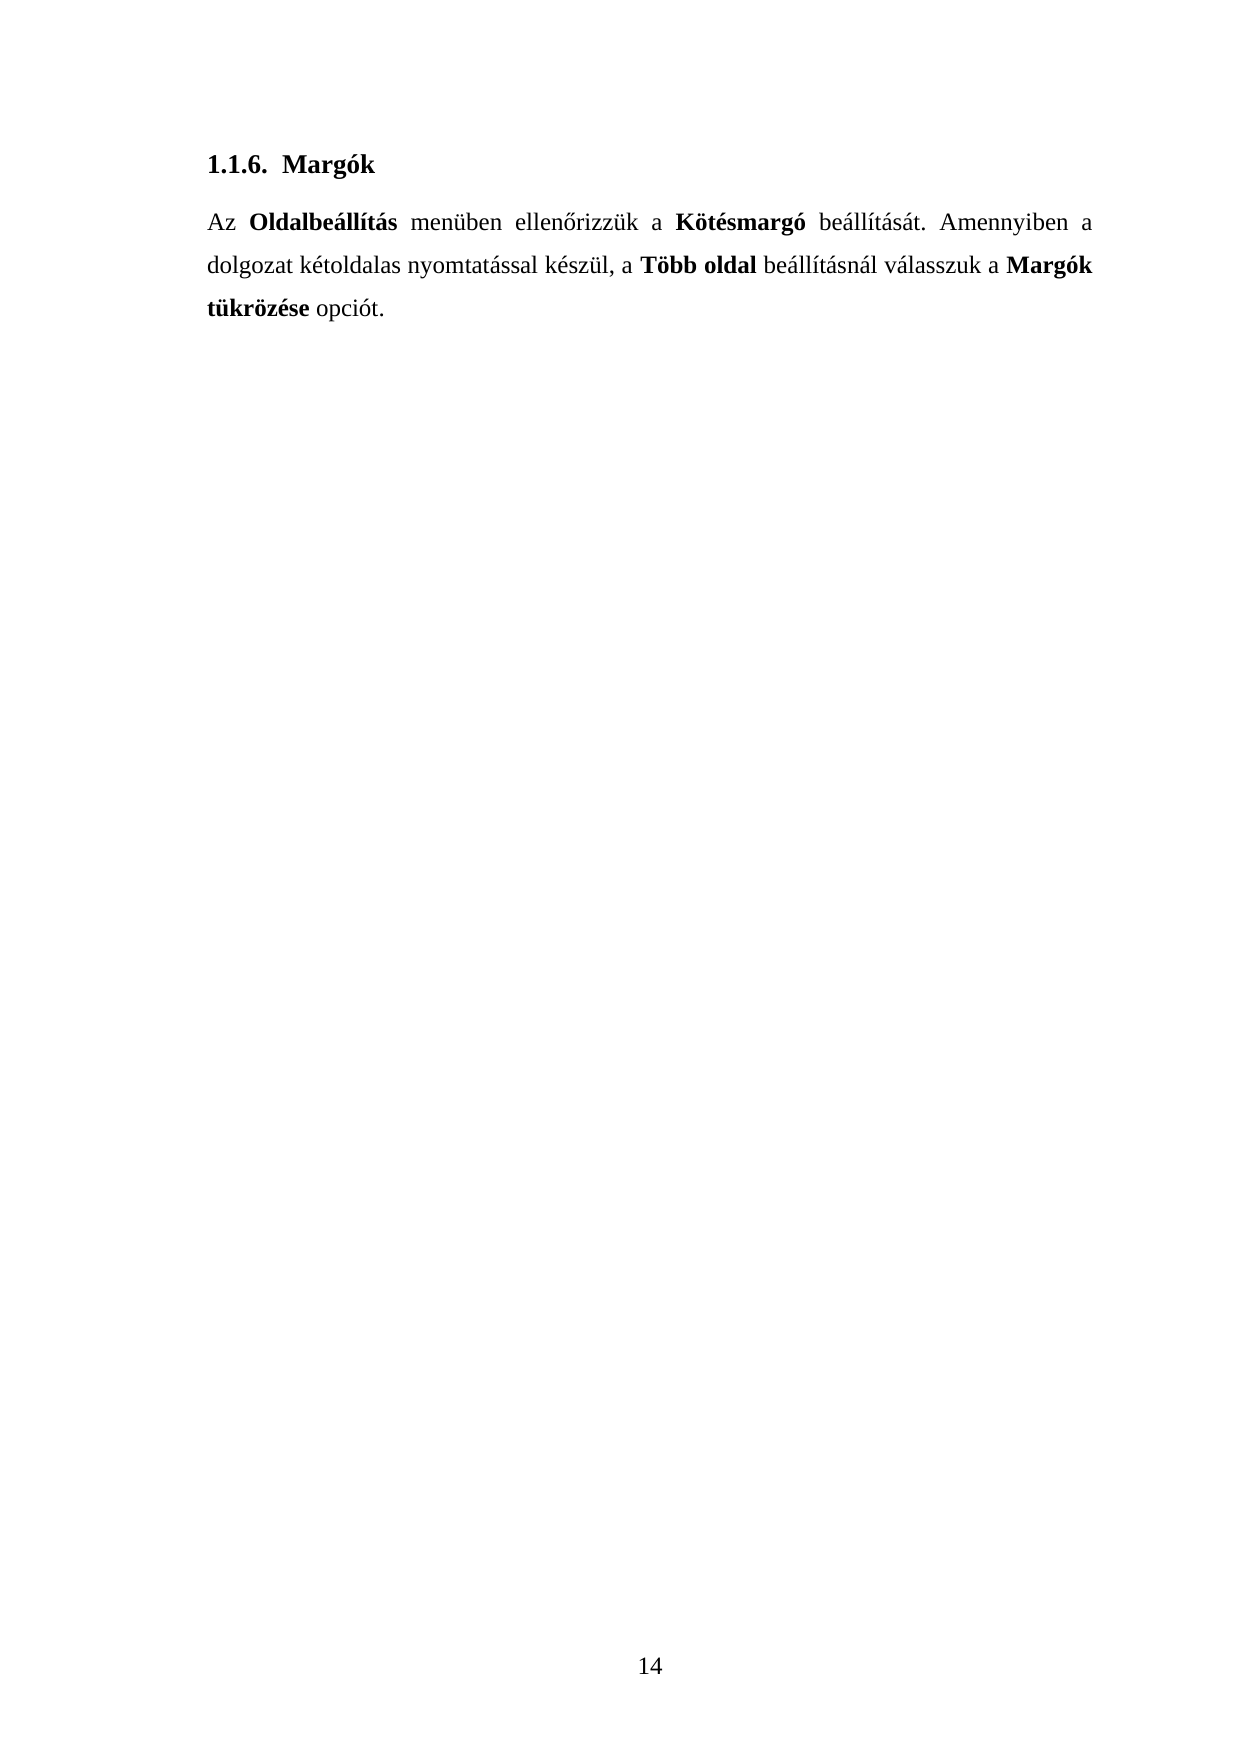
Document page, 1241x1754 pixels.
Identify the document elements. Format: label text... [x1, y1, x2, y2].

text Az Oldalbeállítás menüben ellenőrizzük a Kötésmargó beállítását. Amennyiben a dolgozat kétoldalas nyomtatással készül, a Több oldal beállításnál válasszuk a Margók tükrözése opciót. [207, 207, 1092, 322]
subtitle Margók [207, 148, 1092, 179]
